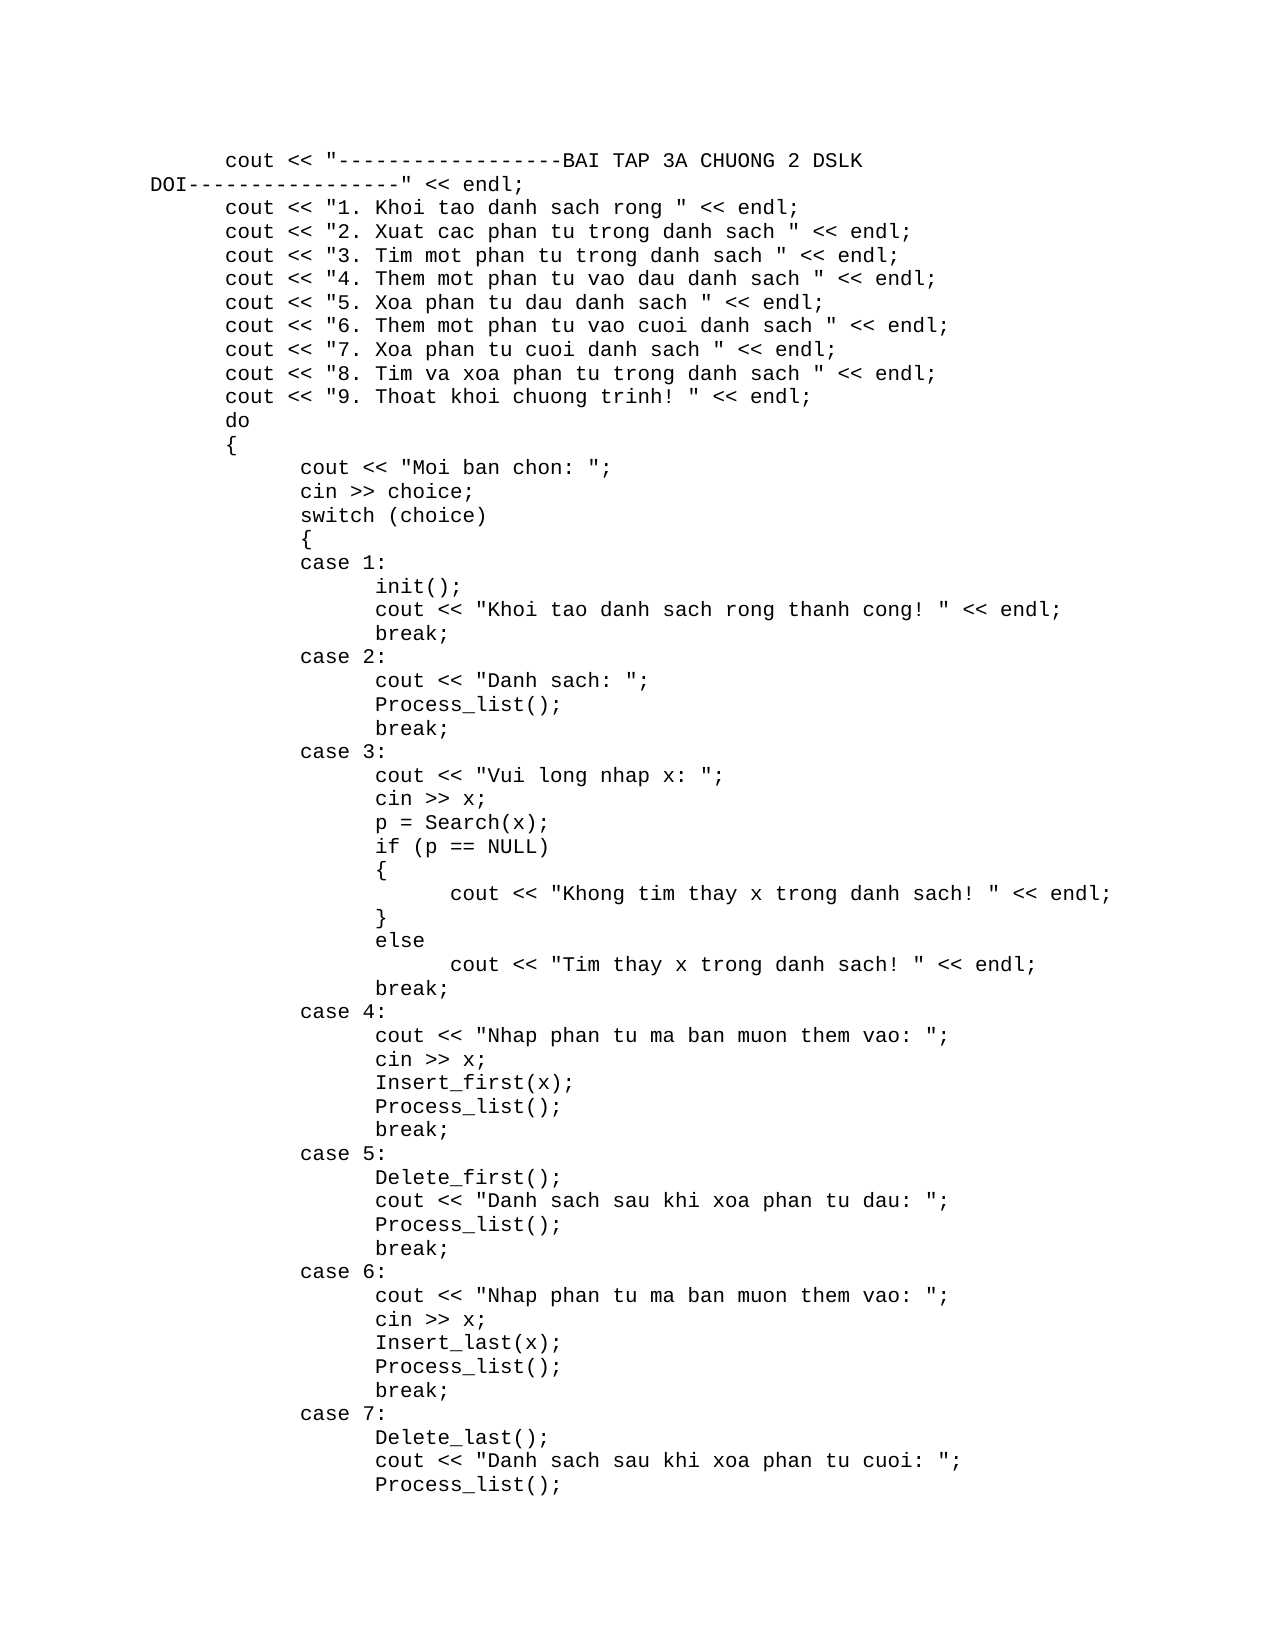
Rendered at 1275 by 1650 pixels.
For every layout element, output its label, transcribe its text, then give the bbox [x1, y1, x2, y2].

text case 4: [150, 1001, 1125, 1025]
text cout << "3. Tim mot phan tu trong danh sach " << endl; [150, 244, 1125, 268]
text cout << "Danh sach: "; [150, 670, 1125, 694]
text else [150, 930, 1125, 954]
text cout << "Danh sach sau khi xoa phan tu dau: "; [150, 1190, 1125, 1214]
text case 7: [150, 1403, 1125, 1427]
text Process_list(); [150, 1096, 1125, 1119]
text cout << "Vui long nhap x: "; [150, 765, 1125, 788]
text if (p == NULL) [150, 836, 1125, 859]
text cout << "4. Them mot phan tu vao dau danh sach " << endl; [150, 268, 1125, 292]
text cin >> x; [150, 1309, 1125, 1332]
text cout << "Tim thay x trong danh sach! " << endl; [150, 954, 1125, 978]
text cin >> x; [150, 788, 1125, 812]
text break; [150, 978, 1125, 1001]
text cout << "7. Xoa phan tu cuoi danh sach " << endl; [150, 339, 1125, 363]
text break; [150, 1238, 1125, 1261]
text { [150, 528, 1125, 552]
text case 6: [150, 1261, 1125, 1285]
text Process_list(); [150, 694, 1125, 717]
text case 5: [150, 1143, 1125, 1167]
text break; [150, 623, 1125, 647]
text case 1: [150, 552, 1125, 576]
text cout << "Khoi tao danh sach rong thanh cong! " << endl; [150, 599, 1125, 623]
text cout << "2. Xuat cac phan tu trong danh sach " << endl; [150, 221, 1125, 244]
text cout << "6. Them mot phan tu vao cuoi danh sach " << endl; [150, 316, 1125, 339]
text cout << "Moi ban chon: "; [150, 457, 1125, 481]
text Process_list(); [150, 1214, 1125, 1238]
text } [150, 907, 1125, 930]
text { [150, 434, 1125, 457]
text cout << "1. Khoi tao danh sach rong " << endl; [150, 197, 1125, 221]
text switch (choice) [150, 505, 1125, 528]
text Delete_first(); [150, 1167, 1125, 1190]
text cout << "Danh sach sau khi xoa phan tu cuoi: "; [150, 1451, 1125, 1474]
text cout << "Khong tim thay x trong danh sach! " << endl; [150, 883, 1125, 907]
text cin >> choice; [150, 481, 1125, 505]
text Insert_last(x); [150, 1332, 1125, 1356]
text Process_list(); [150, 1356, 1125, 1379]
text Insert_first(x); [150, 1072, 1125, 1096]
text Process_list(); [150, 1474, 1125, 1498]
text do [150, 410, 1125, 434]
text init(); [150, 576, 1125, 599]
text cin >> x; [150, 1048, 1125, 1072]
text cout << "9. Thoat khoi chuong trinh! " << endl; [150, 386, 1125, 410]
text p = Search(x); [150, 812, 1125, 836]
text cout << "8. Tim va xoa phan tu trong danh sach " << endl; [150, 363, 1125, 386]
text break; [150, 1379, 1125, 1403]
text { [150, 859, 1125, 883]
text cout << "Nhap phan tu ma ban muon them vao: "; [150, 1025, 1125, 1048]
text break; [150, 1119, 1125, 1143]
text case 2: [150, 647, 1125, 670]
text cout << "Nhap phan tu ma ban muon them vao: "; [150, 1285, 1125, 1309]
text cout << "------------------BAI TAP 3A CHUONG 2 DSLK DOI-----------------" << endl; [150, 150, 1125, 197]
text break; [150, 717, 1125, 741]
text cout << "5. Xoa phan tu dau danh sach " << endl; [150, 292, 1125, 316]
text Delete_last(); [150, 1427, 1125, 1451]
text case 3: [150, 741, 1125, 765]
